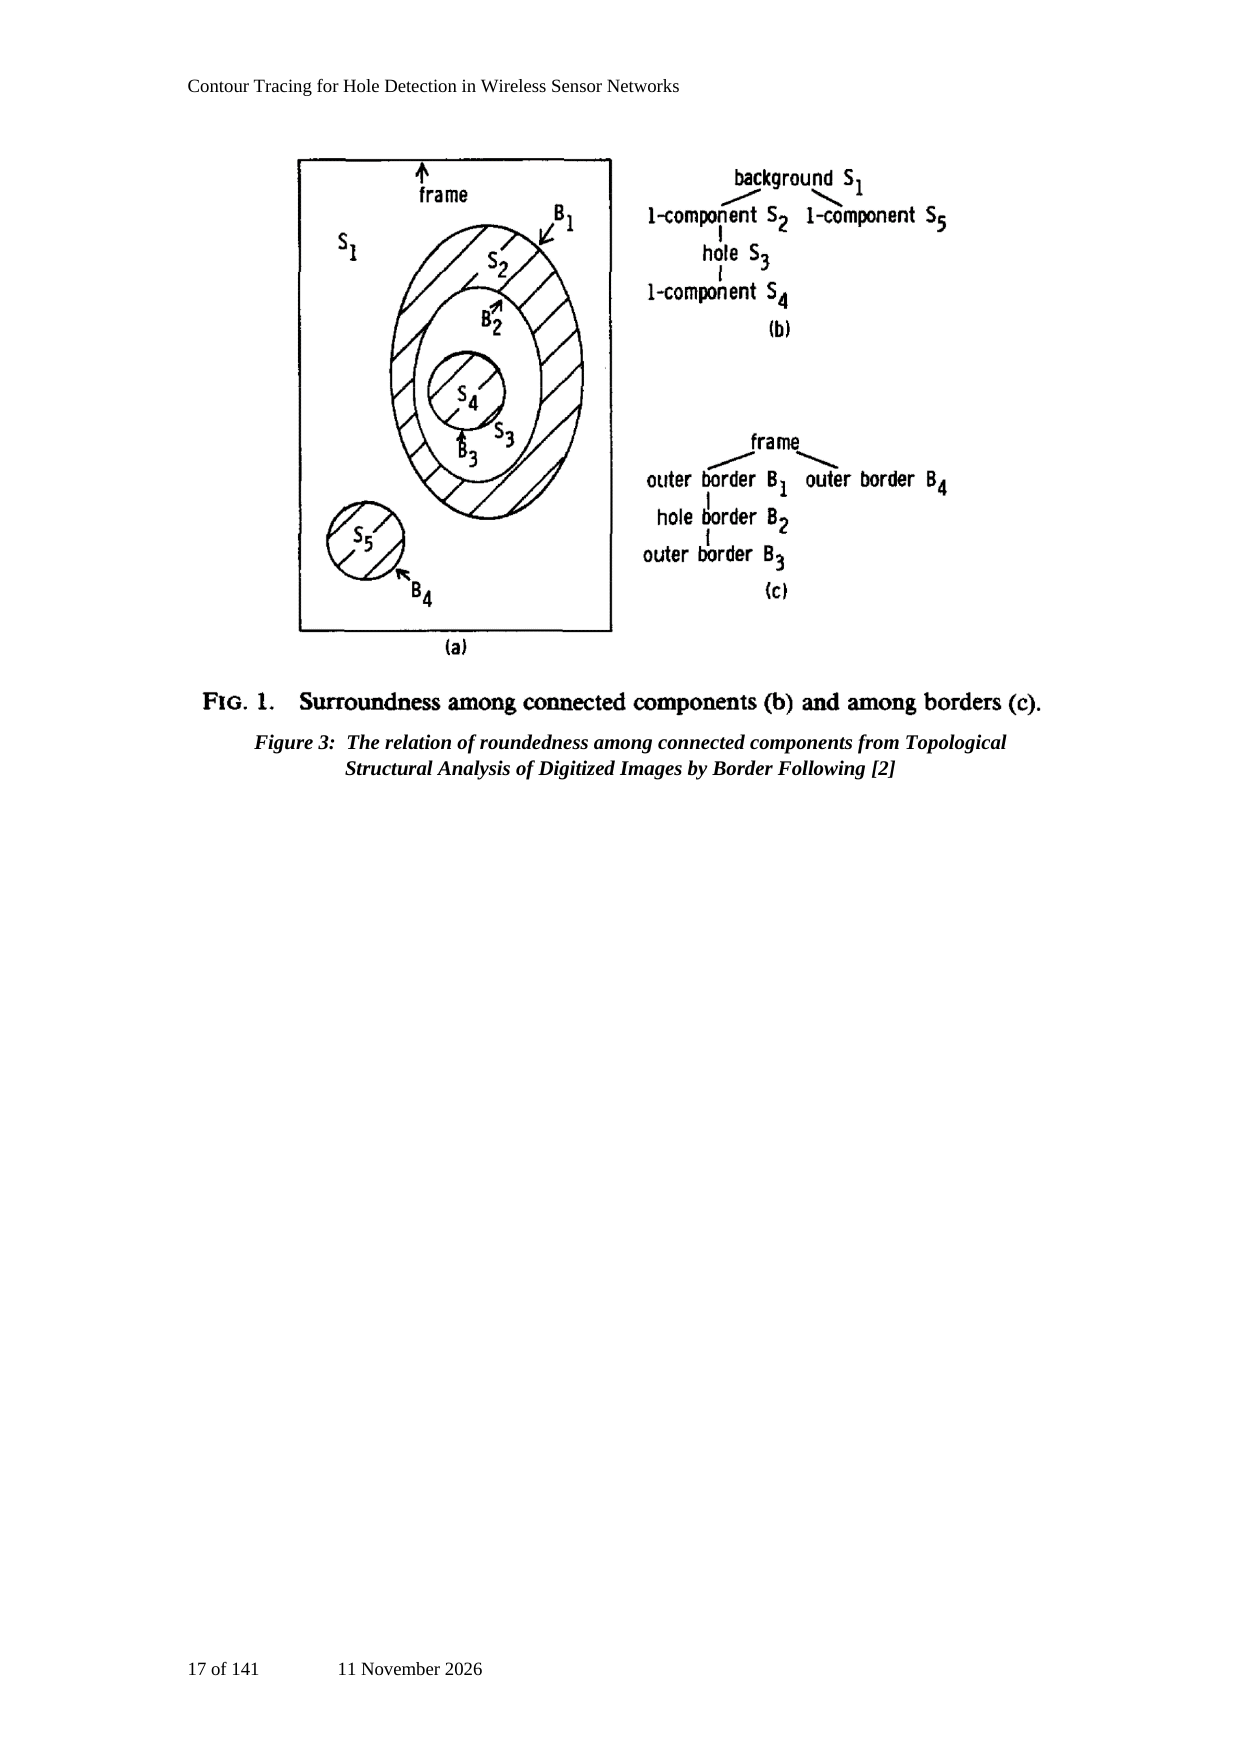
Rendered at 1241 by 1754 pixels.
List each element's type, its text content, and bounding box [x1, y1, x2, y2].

text Figure 3: The relation of roundedness among connected components from Topological Structural Analysis of Digitized Images by Border Following [2] [187, 729, 1053, 779]
picture [187, 150, 1053, 717]
